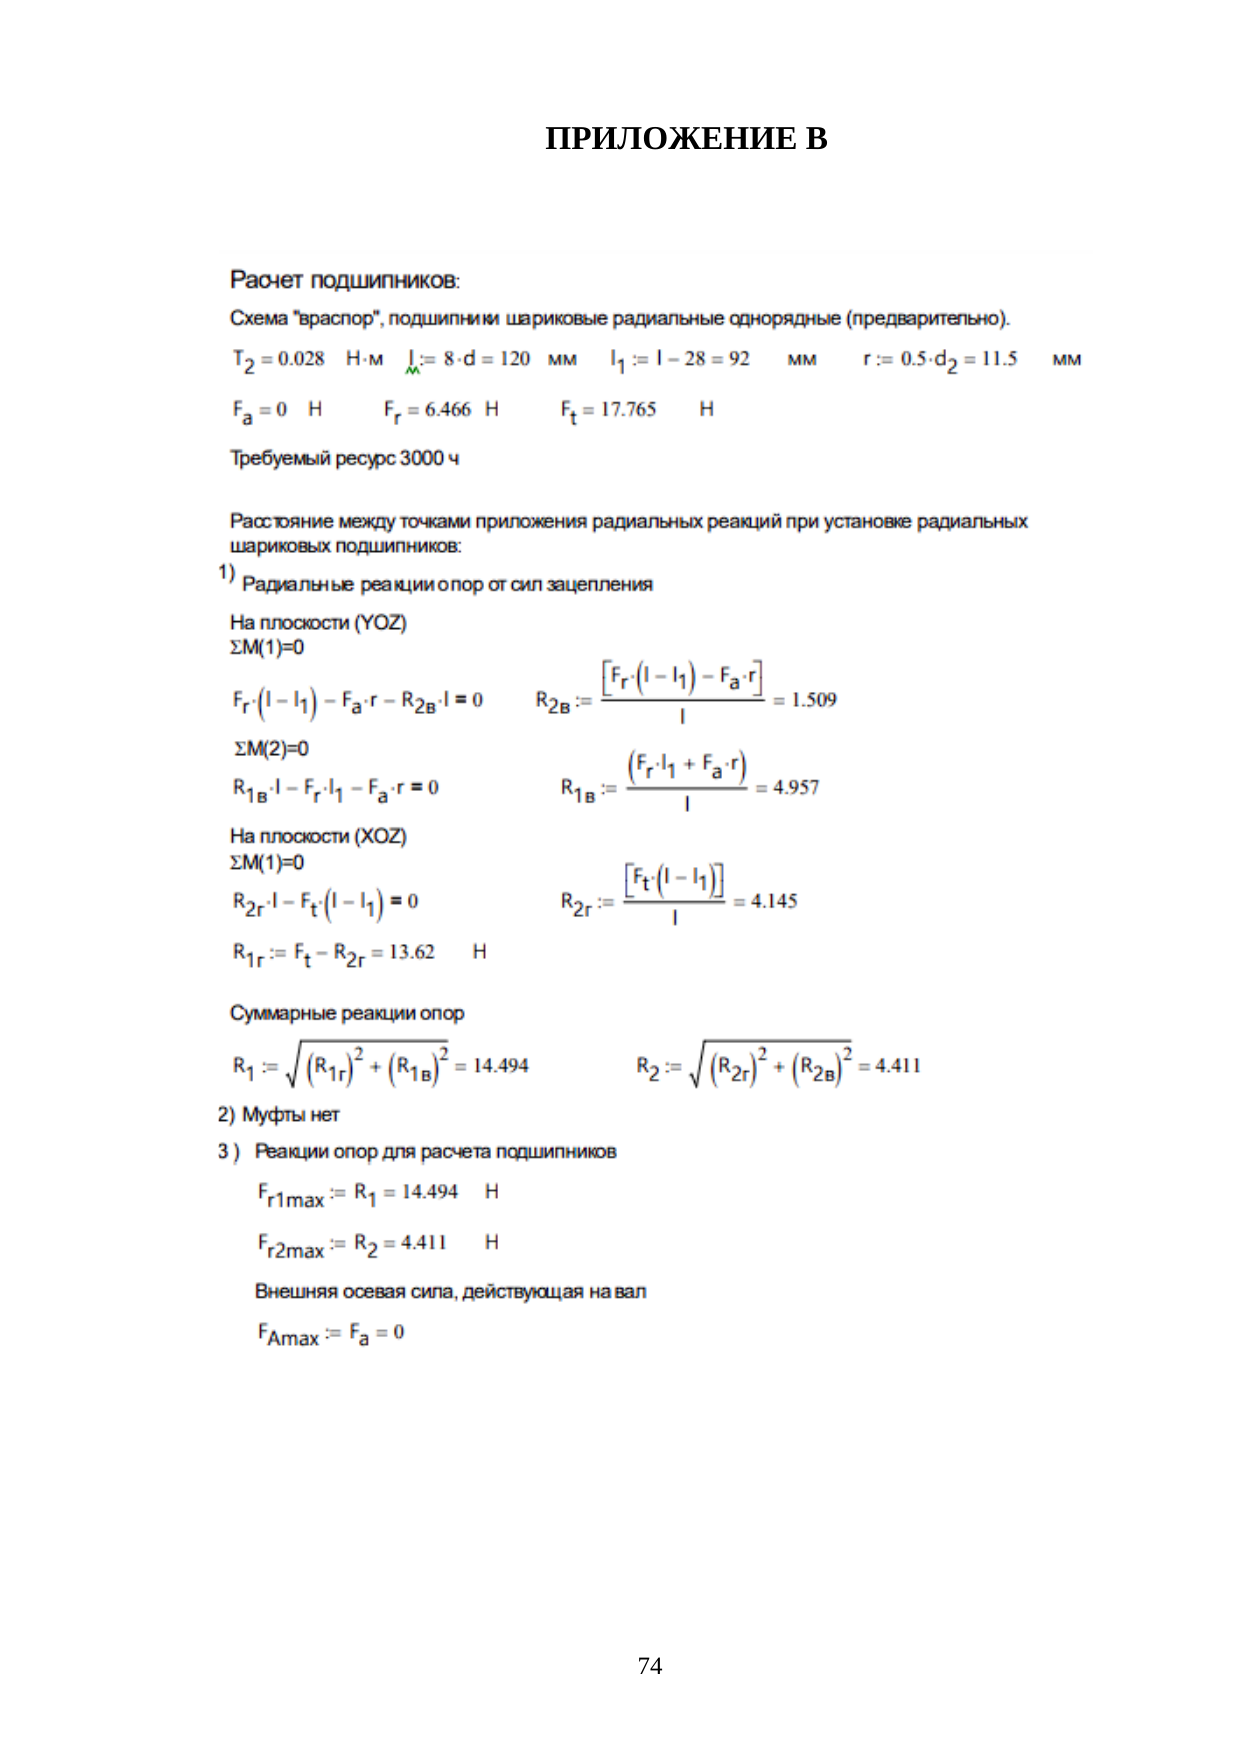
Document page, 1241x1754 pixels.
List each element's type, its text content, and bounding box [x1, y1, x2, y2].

subtitle ПРИЛОЖЕНИЕ В [148, 118, 1152, 156]
picture [218, 250, 1093, 1379]
